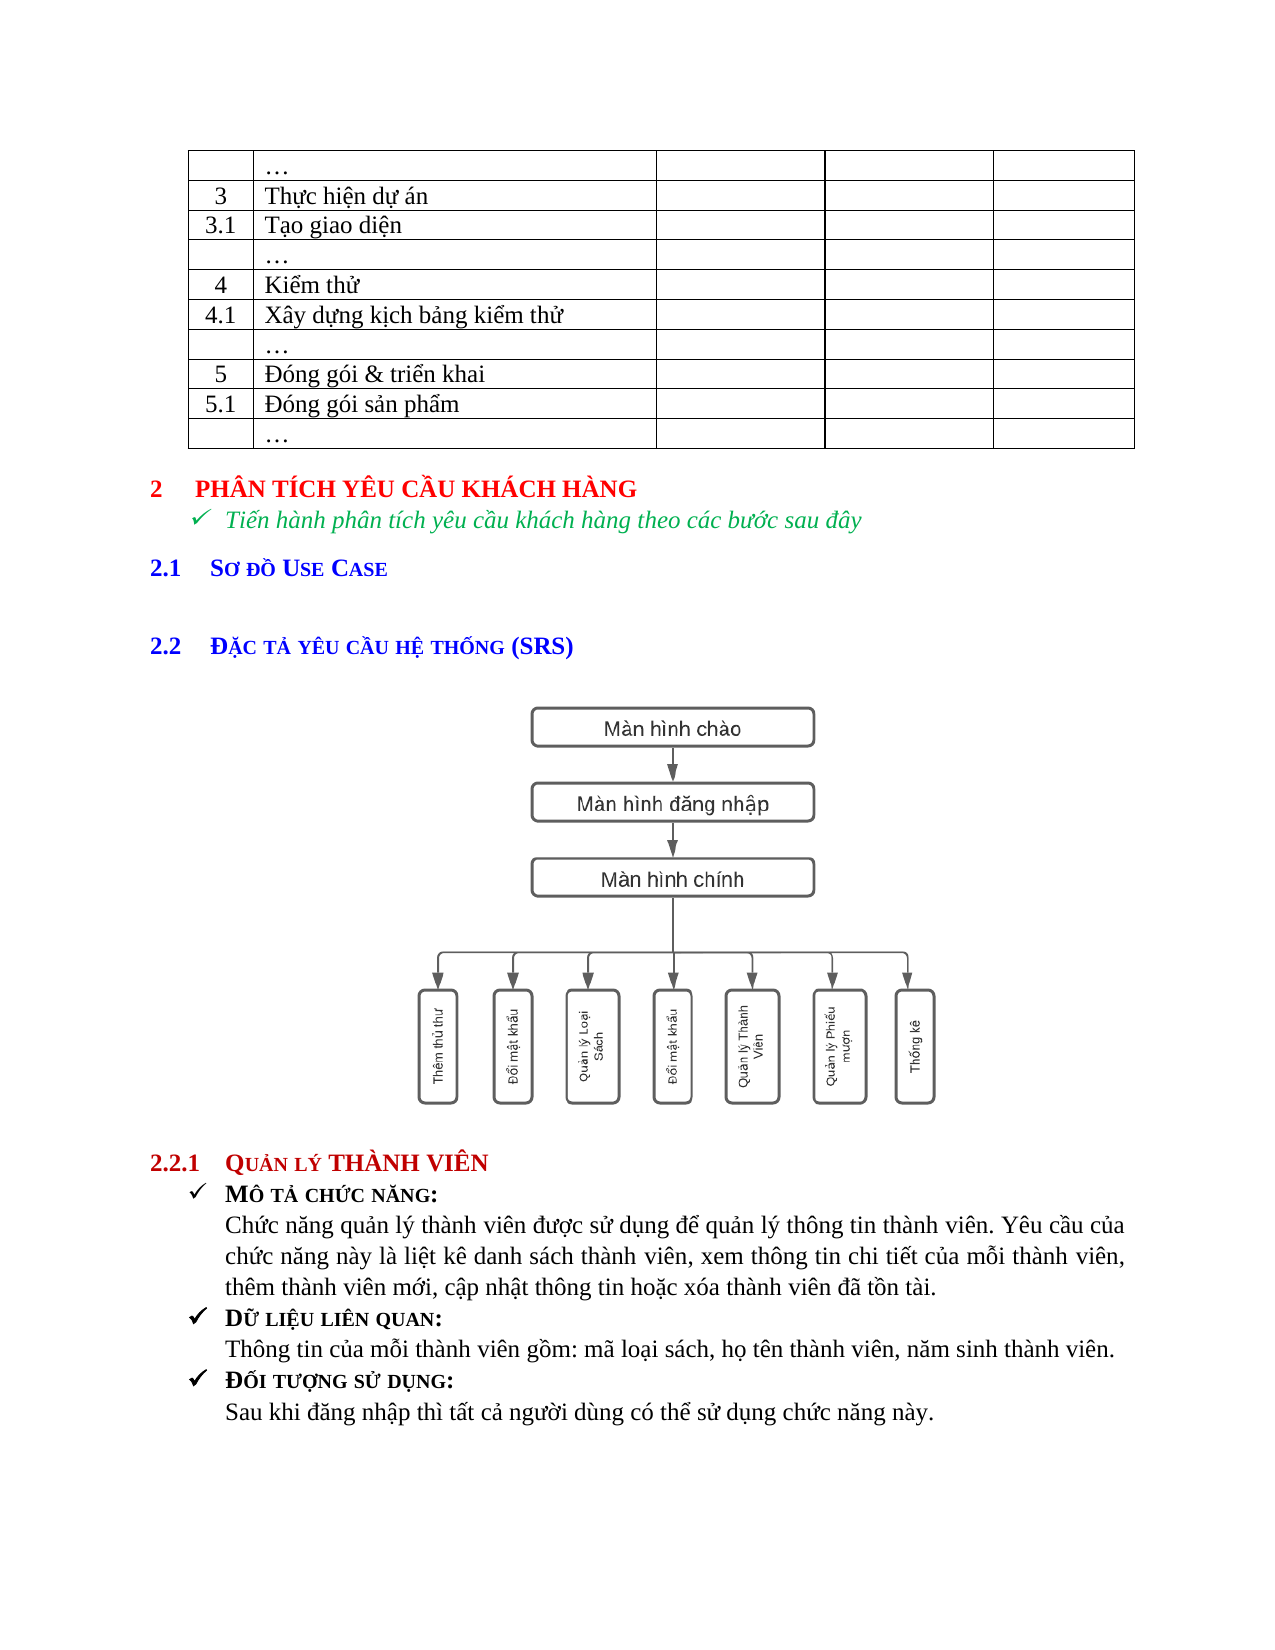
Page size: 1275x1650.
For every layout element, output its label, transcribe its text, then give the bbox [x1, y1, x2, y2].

list Dữ liệu liên quan: [187, 1303, 1125, 1332]
table_cell [189, 151, 253, 180]
picture [381, 670, 971, 1140]
table_cell Đóng gói sản phẩm [254, 389, 656, 418]
table_cell [826, 419, 993, 448]
list Đối tượng sử dụng: [187, 1366, 1125, 1394]
table_cell [826, 330, 993, 358]
table_cell [826, 240, 993, 269]
table_cell [657, 389, 824, 418]
table_cell [189, 419, 253, 448]
subtitle Phân tích yêu cầu khách hàng [150, 474, 1125, 503]
table_cell [826, 270, 993, 299]
table_cell [994, 181, 1134, 209]
table_cell [657, 151, 824, 180]
table_cell [657, 330, 824, 358]
table_cell [189, 330, 253, 358]
table_cell Xây dựng kịch bảng kiểm thử [254, 300, 656, 329]
table_cell [994, 300, 1134, 329]
table_cell [994, 419, 1134, 448]
table_cell 3 [189, 181, 253, 209]
table_cell Tạo giao diện [254, 211, 656, 239]
table_cell [826, 300, 993, 329]
table_cell Đóng gói & triển khai [254, 360, 656, 388]
table_cell [657, 419, 824, 448]
table_cell 4.1 [189, 300, 253, 329]
table_cell … [254, 330, 656, 358]
table_cell 5.1 [189, 389, 253, 418]
table_cell [657, 270, 824, 299]
table_cell [657, 181, 824, 209]
table_cell [994, 360, 1134, 388]
table_cell [657, 240, 824, 269]
list Thông tin của mỗi thành viên gồm: mã loại sách, họ tên thành viên, năm sinh thành viên. [225, 1334, 1125, 1363]
list Mô tả chức năng: [187, 1179, 1125, 1208]
table_cell [994, 389, 1134, 418]
table_cell [826, 389, 993, 418]
table_cell [657, 360, 824, 388]
table_cell [994, 330, 1134, 358]
subtitle Sơ đồ Use Case [150, 553, 1125, 581]
table_cell … [254, 419, 656, 448]
table_cell 4 [189, 270, 253, 299]
table_cell [826, 181, 993, 209]
table_cell [994, 240, 1134, 269]
table_cell Thực hiện dự án [254, 181, 656, 209]
table_cell 5 [189, 360, 253, 388]
table_cell [826, 151, 993, 180]
table_cell [994, 211, 1134, 239]
table_cell [189, 240, 253, 269]
table_cell … [254, 151, 656, 180]
list Tiến hành phân tích yêu cầu khách hàng theo các bước sau đây [187, 505, 1125, 534]
list Sau khi đăng nhập thì tất cả người dùng có thể sử dụng chức năng này. [225, 1397, 1125, 1425]
table_cell [826, 360, 993, 388]
table_cell Kiểm thử [254, 270, 656, 299]
table_cell [657, 211, 824, 239]
table_cell [994, 151, 1134, 180]
table_cell [826, 211, 993, 239]
table_cell [994, 270, 1134, 299]
table_cell 3.1 [189, 211, 253, 239]
subtitle Đặc tả yêu cầu hệ thống (SRS) [150, 631, 1125, 660]
table_cell … [254, 240, 656, 269]
table_cell [657, 300, 824, 329]
list Chức năng quản lý thành viên được sử dụng để quản lý thông tin thành viên. Yêu cầu của chức năng này là liệt kê danh sách thành viên, xem thông tin chi tiết của mỗi thành viên, thêm thành viên mới, cập nhật thông tin hoặc xóa thành viên đã tồn tài. [225, 1210, 1125, 1301]
